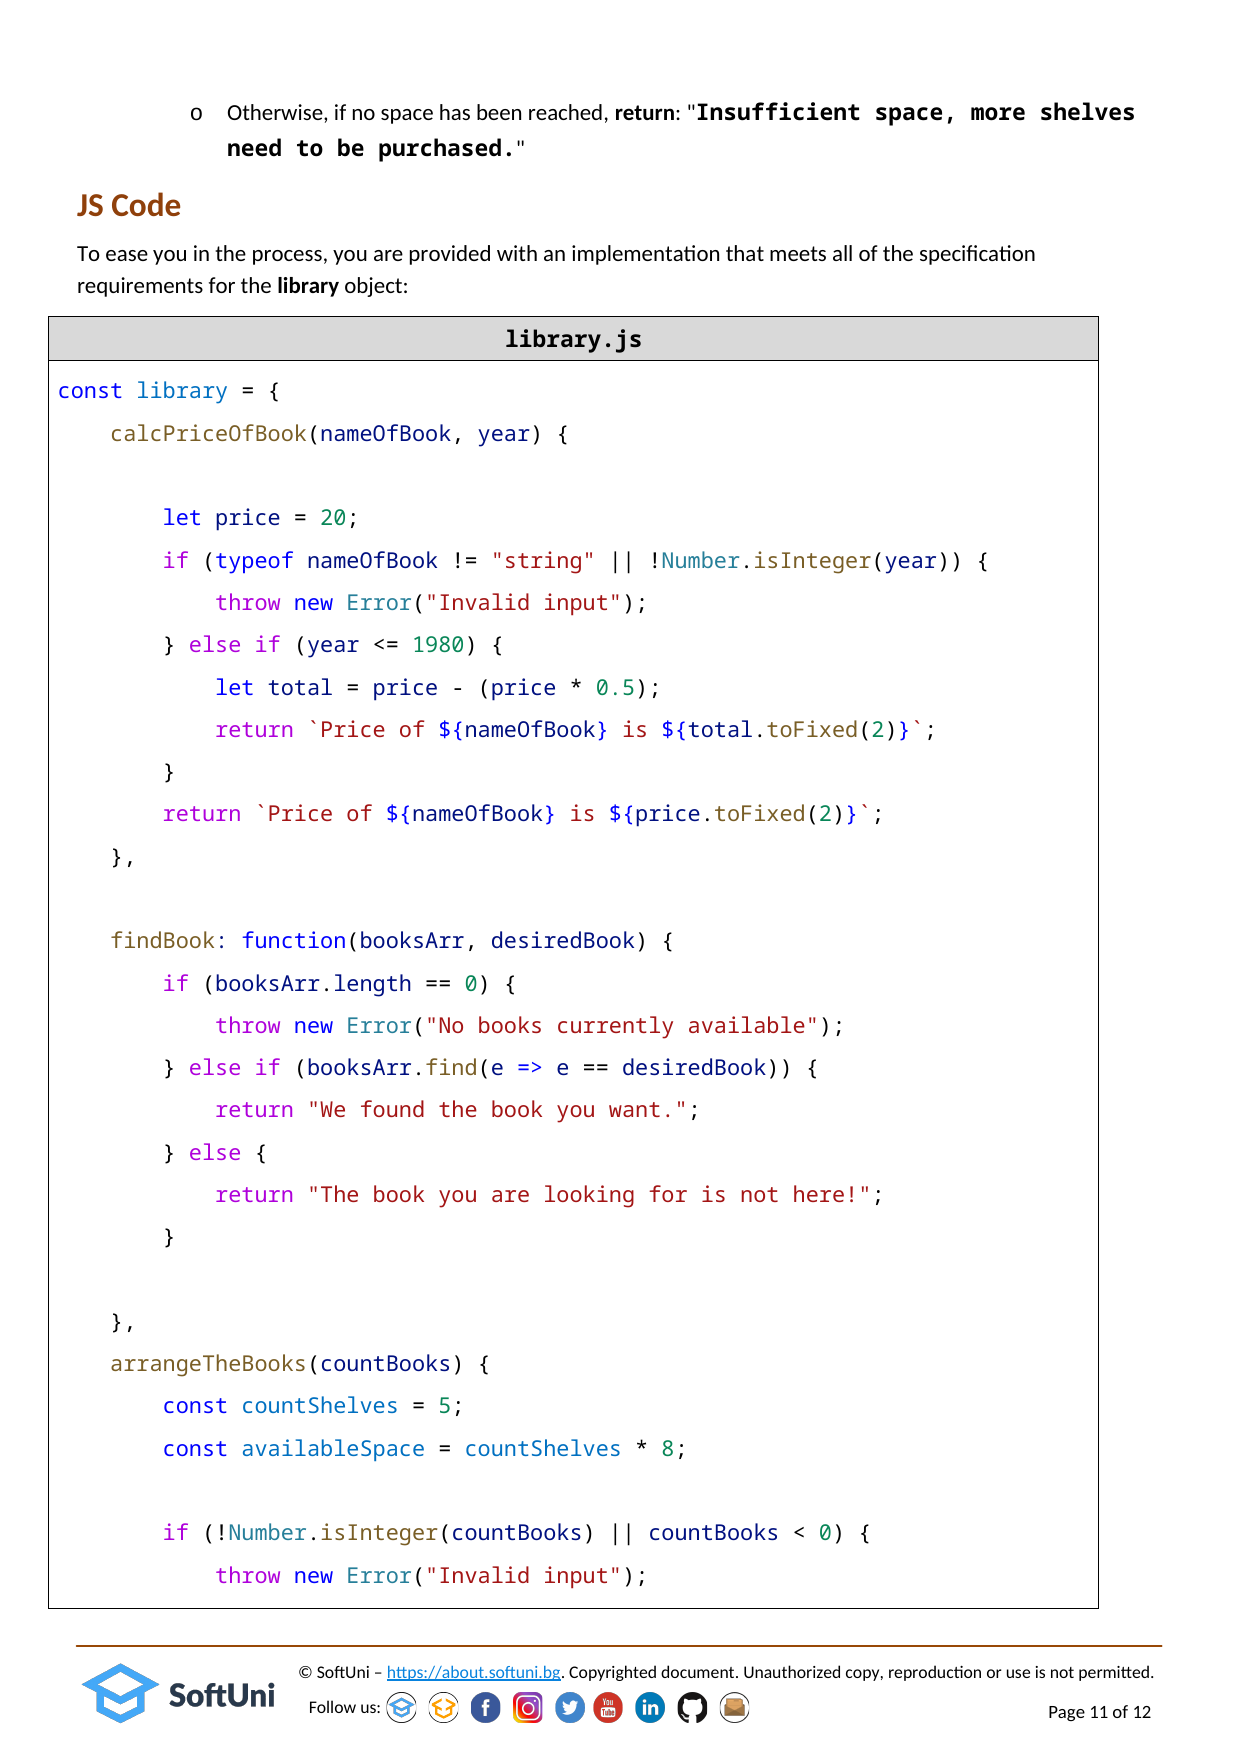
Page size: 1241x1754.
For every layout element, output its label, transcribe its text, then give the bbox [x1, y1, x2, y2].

picture [719, 1692, 750, 1723]
text To ease you in the process, you are provided with an implementation that meets all of the specification requirements for the library object: [77, 239, 1163, 299]
table_header library.js [49, 317, 1098, 360]
picture [593, 1692, 623, 1723]
picture [428, 1692, 459, 1723]
picture [677, 1692, 708, 1723]
picture [649, 1705, 658, 1714]
picture [656, 1692, 665, 1701]
picture [386, 1692, 417, 1723]
picture [471, 1692, 501, 1723]
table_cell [49, 361, 1098, 1608]
list Otherwise, if no space has been reached, return: "Insufficient space, more shelves need to be purchased." [189, 95, 1163, 163]
picture [513, 1692, 543, 1723]
picture [555, 1692, 585, 1723]
picture [635, 1714, 644, 1723]
text JS Code [77, 184, 1163, 225]
picture [656, 1714, 665, 1723]
picture [75, 1658, 281, 1729]
picture [635, 1692, 644, 1701]
